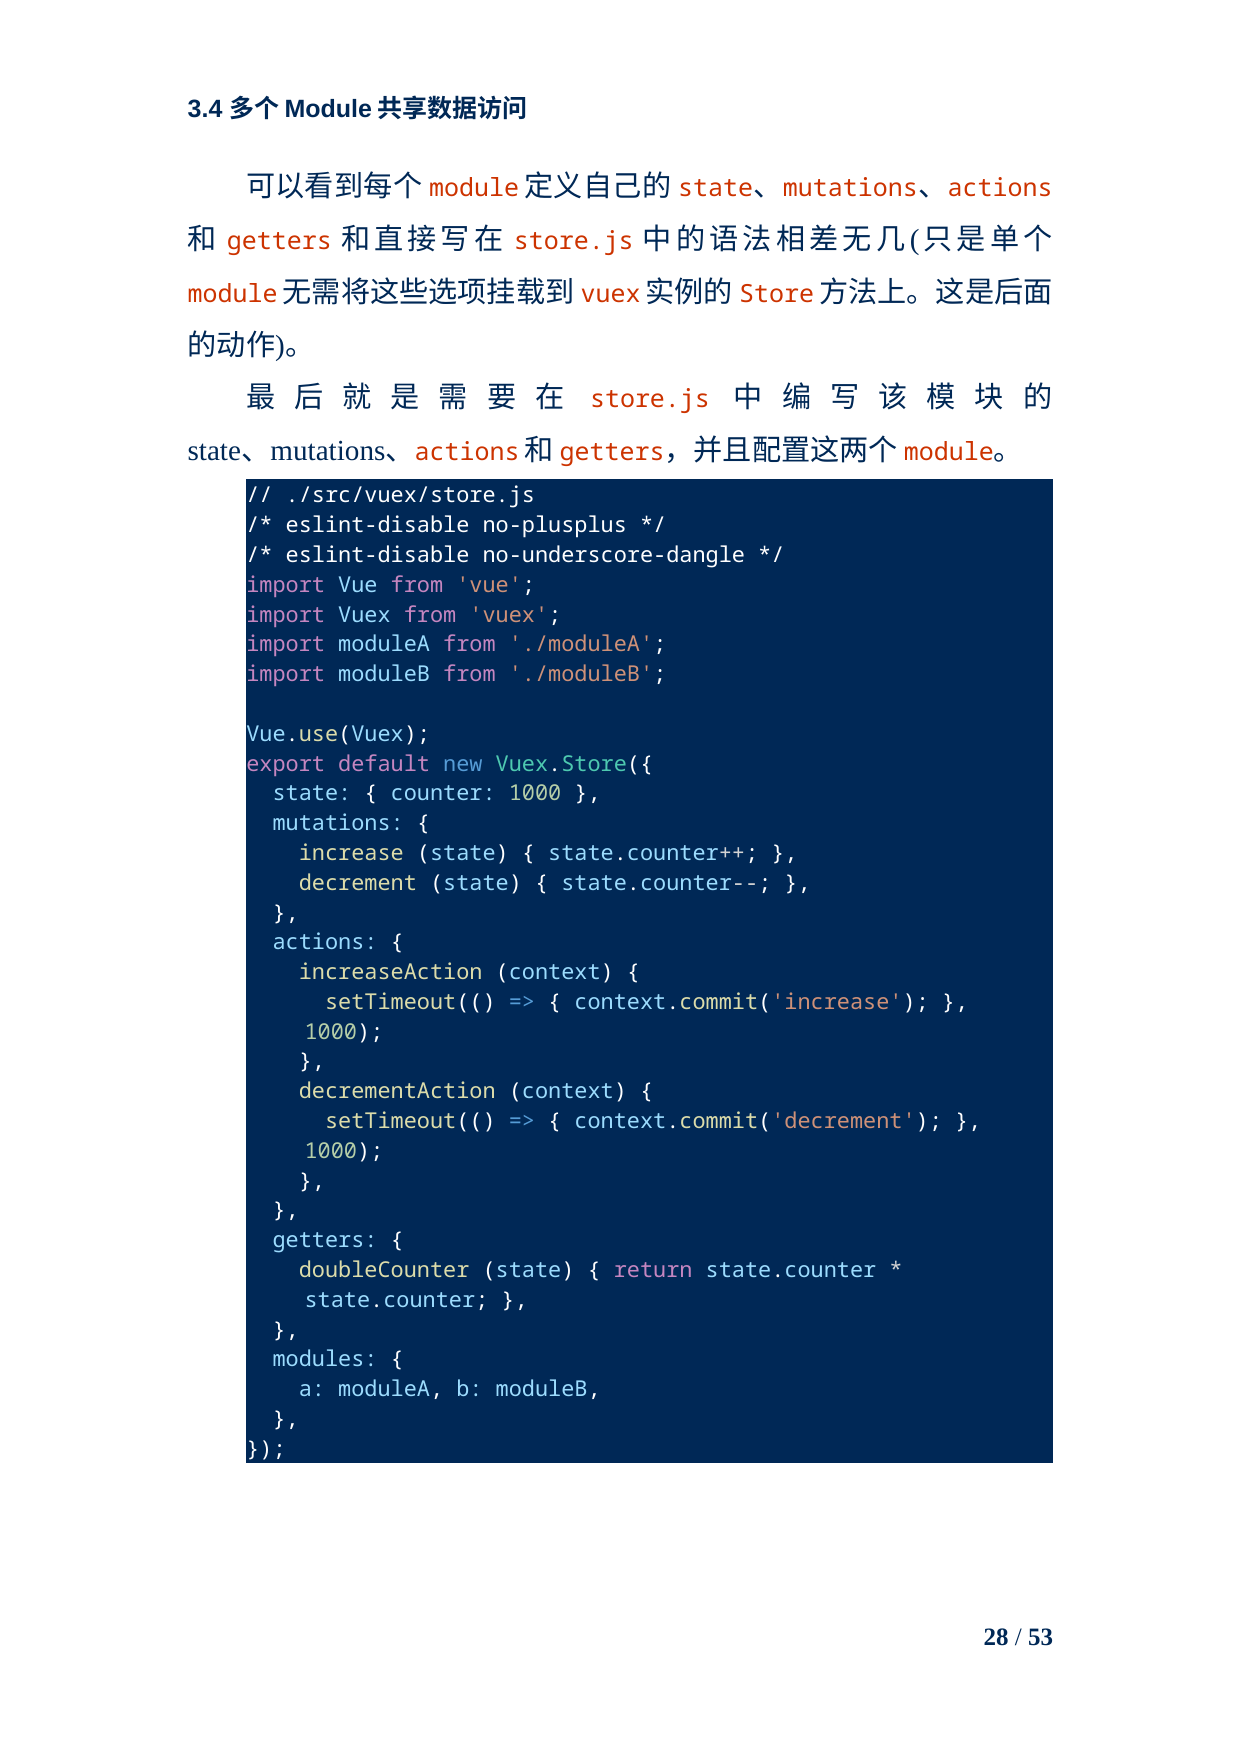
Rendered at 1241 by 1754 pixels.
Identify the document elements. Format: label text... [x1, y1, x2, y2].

text }, [246, 1403, 1053, 1433]
text }, [246, 897, 1053, 926]
text import Vuex from 'vuex'; [246, 599, 1053, 628]
text }, [246, 1046, 1053, 1075]
text // ./src/vuex/store.js [246, 479, 1053, 509]
text /* eslint-disable no-plusplus */ [246, 509, 1053, 539]
text import moduleB from './moduleB'; [246, 658, 1053, 688]
text }, [246, 1194, 1053, 1224]
text /* eslint-disable no-underscore-dangle */ [246, 539, 1053, 569]
text export default new Vuex.Store({ [246, 748, 1053, 777]
text import Vue from 'vue'; [246, 569, 1053, 599]
text getters: { [246, 1224, 1053, 1254]
text import moduleA from './moduleA'; [246, 628, 1053, 658]
text increase (state) { state.counter++; }, [246, 837, 1053, 867]
text setTimeout(() => { context.commit('decrement'); }, 1000); [246, 1105, 1053, 1165]
text doubleCounter (state) { return state.counter * state.counter; }, [246, 1254, 1053, 1314]
text actions: { [246, 926, 1053, 956]
text increaseAction (context) { [246, 956, 1053, 986]
text modules: { [246, 1343, 1053, 1373]
text Vue.use(Vuex); [246, 718, 1053, 748]
text 可以看到每个module定义自己的state、mutations、actions和getters和直接写在store.js中的语法相差无几(只是单个module无需将这些选项挂载到vuex实例的Store方法上。这是后面的动作)。 [187, 163, 1053, 363]
text decrement (state) { state.counter--; }, [246, 867, 1053, 897]
text mutations: { [246, 807, 1053, 837]
text setTimeout(() => { context.commit('increase'); }, 1000); [246, 986, 1053, 1046]
text state: { counter: 1000 }, [246, 777, 1053, 807]
text }, [246, 1165, 1053, 1194]
text }, [246, 1314, 1053, 1343]
text 最后就是需要在store.js中编写该模块的state、mutations、actions和getters，并且配置这两个module。 [187, 374, 1053, 469]
text decrementAction (context) { [246, 1075, 1053, 1105]
text }); [246, 1433, 1053, 1463]
text a: moduleA, b: moduleB, [246, 1373, 1053, 1403]
